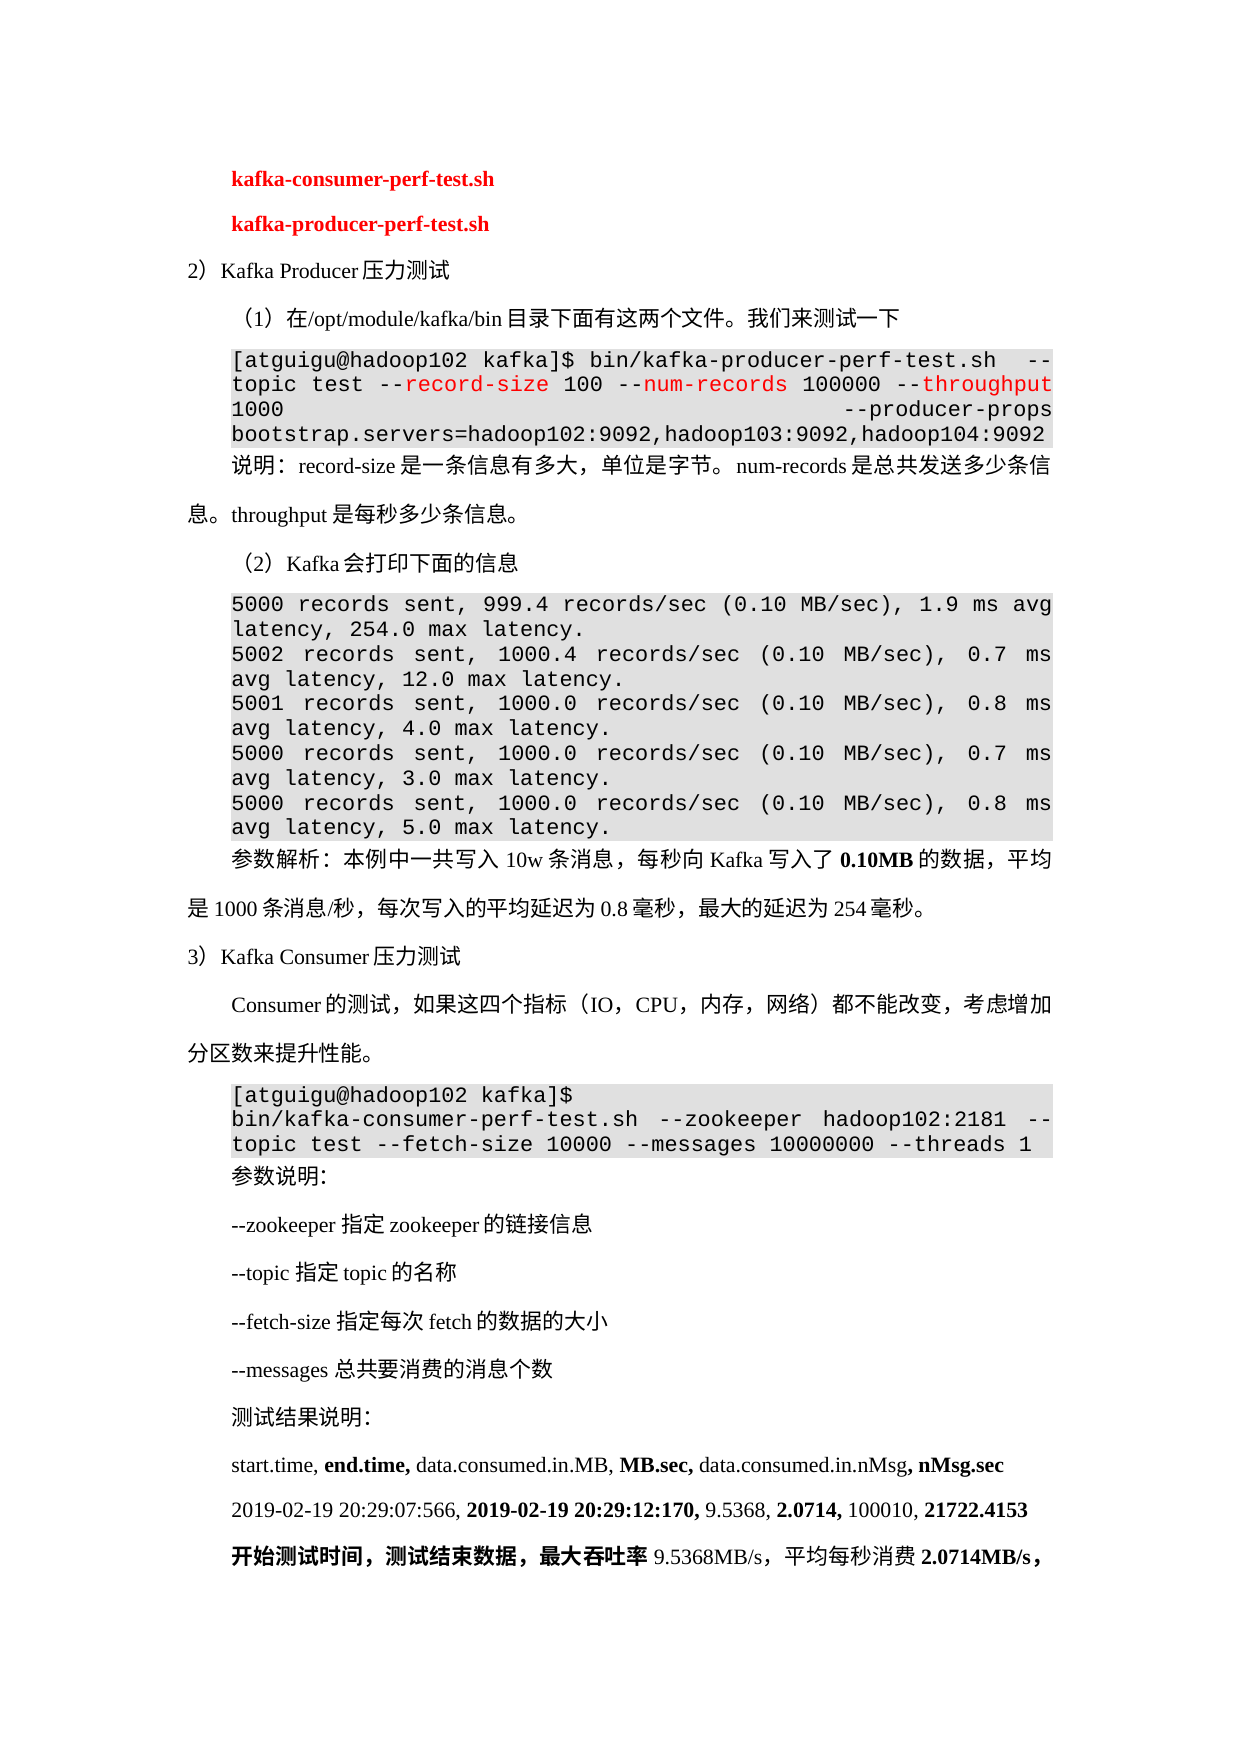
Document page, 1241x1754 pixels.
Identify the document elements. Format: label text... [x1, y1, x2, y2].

text --fetch-size 指定每次fetch的数据的大小 [187, 1303, 1053, 1336]
text kafka-consumer-perf-test.sh [231, 162, 1053, 194]
text --topic 指定topic的名称 [187, 1255, 1053, 1287]
text （2）Kafka会打印下面的信息 [187, 545, 1053, 578]
text 5001 records sent, 1000.0 records/sec (0.10 MB/sec), 0.8 ms avg latency, 4.0 max latency. [231, 693, 1053, 742]
text 参数解析：本例中一共写入10w条消息，每秒向Kafka写入了0.10MB的数据，平均是1000条消息/秒，每次写入的平均延迟为0.8毫秒，最大的延迟为254毫秒。 [187, 841, 1053, 923]
text 2019-02-19 20:29:07:566, 2019-02-19 20:29:12:170, 9.5368, 2.0714, 100010, 21722.4153 [187, 1493, 1053, 1526]
text --zookeeper 指定zookeeper的链接信息 [187, 1207, 1053, 1239]
text bin/kafka-consumer-perf-test.sh --zookeeper hadoop102:2181 --topic test --fetch-size 10000 --messages 10000000 --threads 1 [231, 1109, 1053, 1158]
text 5000 records sent, 999.4 records/sec (0.10 MB/sec), 1.9 ms avg latency, 254.0 max latency. [231, 593, 1053, 643]
text 5000 records sent, 1000.0 records/sec (0.10 MB/sec), 0.7 ms avg latency, 3.0 max latency. [231, 742, 1053, 792]
text [atguigu@hadoop102 kafka]$ [231, 1084, 1053, 1109]
text 2）Kafka Producer压力测试 [187, 252, 1053, 285]
text 5000 records sent, 1000.0 records/sec (0.10 MB/sec), 0.8 ms avg latency, 5.0 max latency. [231, 792, 1053, 841]
text kafka-producer-perf-test.sh [231, 207, 1053, 239]
text （1）在/opt/module/kafka/bin目录下面有这两个文件。我们来测试一下 [187, 301, 1053, 333]
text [187, 1538, 1053, 1571]
text [atguigu@hadoop102 kafka]$ bin/kafka-producer-perf-test.sh --topic test --record-size 100 --num-records 100000 --throughput 1000 --producer-props bootstrap.servers=hadoop102:9092,hadoop103:9092,hadoop104:9092 [231, 349, 1053, 448]
text 3）Kafka Consumer压力测试 [187, 938, 1053, 971]
text 测试结果说明： [187, 1400, 1053, 1432]
text Consumer的测试，如果这四个指标（IO，CPU，内存，网络）都不能改变，考虑增加分区数来提升性能。 [187, 987, 1053, 1068]
text 说明：record-size是一条信息有多大，单位是字节。num-records是总共发送多少条信息。throughput 是每秒多少条信息。 [187, 448, 1053, 529]
text 5002 records sent, 1000.4 records/sec (0.10 MB/sec), 0.7 ms avg latency, 12.0 max latency. [231, 643, 1053, 693]
text start.time, end.time, data.consumed.in.MB, MB.sec, data.consumed.in.nMsg, nMsg.sec [187, 1448, 1053, 1481]
text --messages 总共要消费的消息个数 [187, 1352, 1053, 1384]
text 参数说明： [187, 1158, 1053, 1191]
